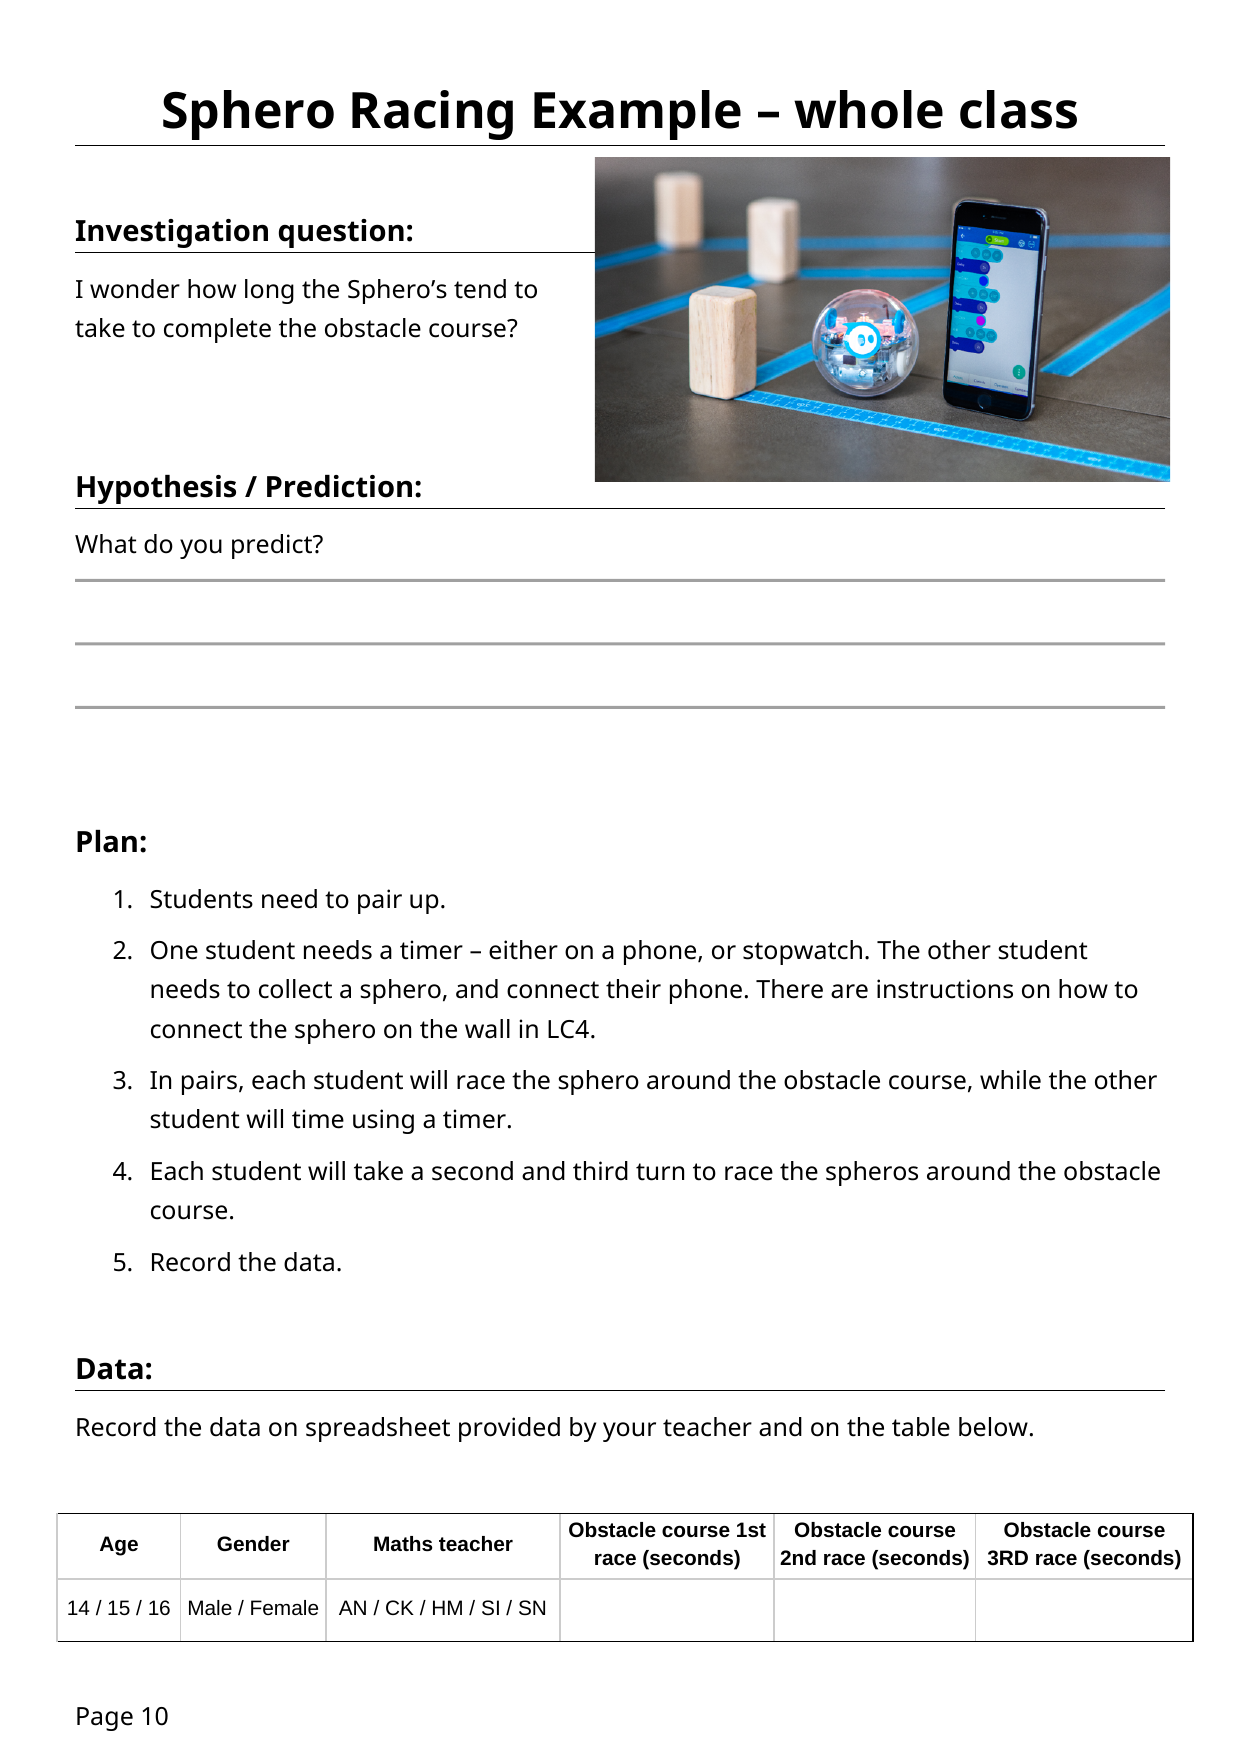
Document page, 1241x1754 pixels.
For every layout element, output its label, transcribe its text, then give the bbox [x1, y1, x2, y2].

text Record the data on spreadsheet provided by your teacher and on the table below. [75, 1409, 1165, 1443]
list One student needs a timer – either on a phone, or stopwatch. The other student needs to collect a sphero, and connect their phone. There are instructions on how to connect the sphero on the wall in LC4. [112, 933, 1165, 1045]
list In pairs, each student will race the sphero around the obstacle course, while the other student will time using a timer. [112, 1063, 1165, 1136]
table_cell 14 / 15 / 16 [58, 1580, 180, 1641]
list Students need to pair up. [112, 881, 1165, 915]
table_cell [775, 1580, 975, 1641]
subtitle Plan: [75, 821, 1165, 863]
subtitle Hypothesis / Prediction: [75, 466, 1165, 508]
text What do you predict? [75, 527, 1165, 561]
table_header Maths teacher [327, 1514, 559, 1578]
table_cell Male / Female [181, 1580, 325, 1641]
table_header Obstacle course 2nd race (seconds) [775, 1514, 975, 1578]
picture [594, 157, 1171, 482]
list Each student will take a second and third turn to race the spheros around the obstacle course. [112, 1154, 1165, 1227]
table_cell AN / CK / HM / SI / SN [327, 1580, 559, 1641]
table_header Obstacle course 3RD race (seconds) [976, 1514, 1192, 1578]
text I wonder how long the Sphero’s tend to take to complete the obstacle course? [75, 272, 594, 345]
subtitle Sphero Racing Example – whole class [75, 75, 1165, 145]
list Record the data. [112, 1244, 1165, 1279]
subtitle Data: [75, 1348, 1165, 1390]
table_header Age [58, 1514, 180, 1578]
table_cell [561, 1580, 773, 1641]
table_header Obstacle course 1st race (seconds) [561, 1514, 773, 1578]
subtitle Investigation question: [75, 210, 594, 252]
table_cell [976, 1580, 1192, 1641]
table_header Gender [181, 1514, 325, 1578]
